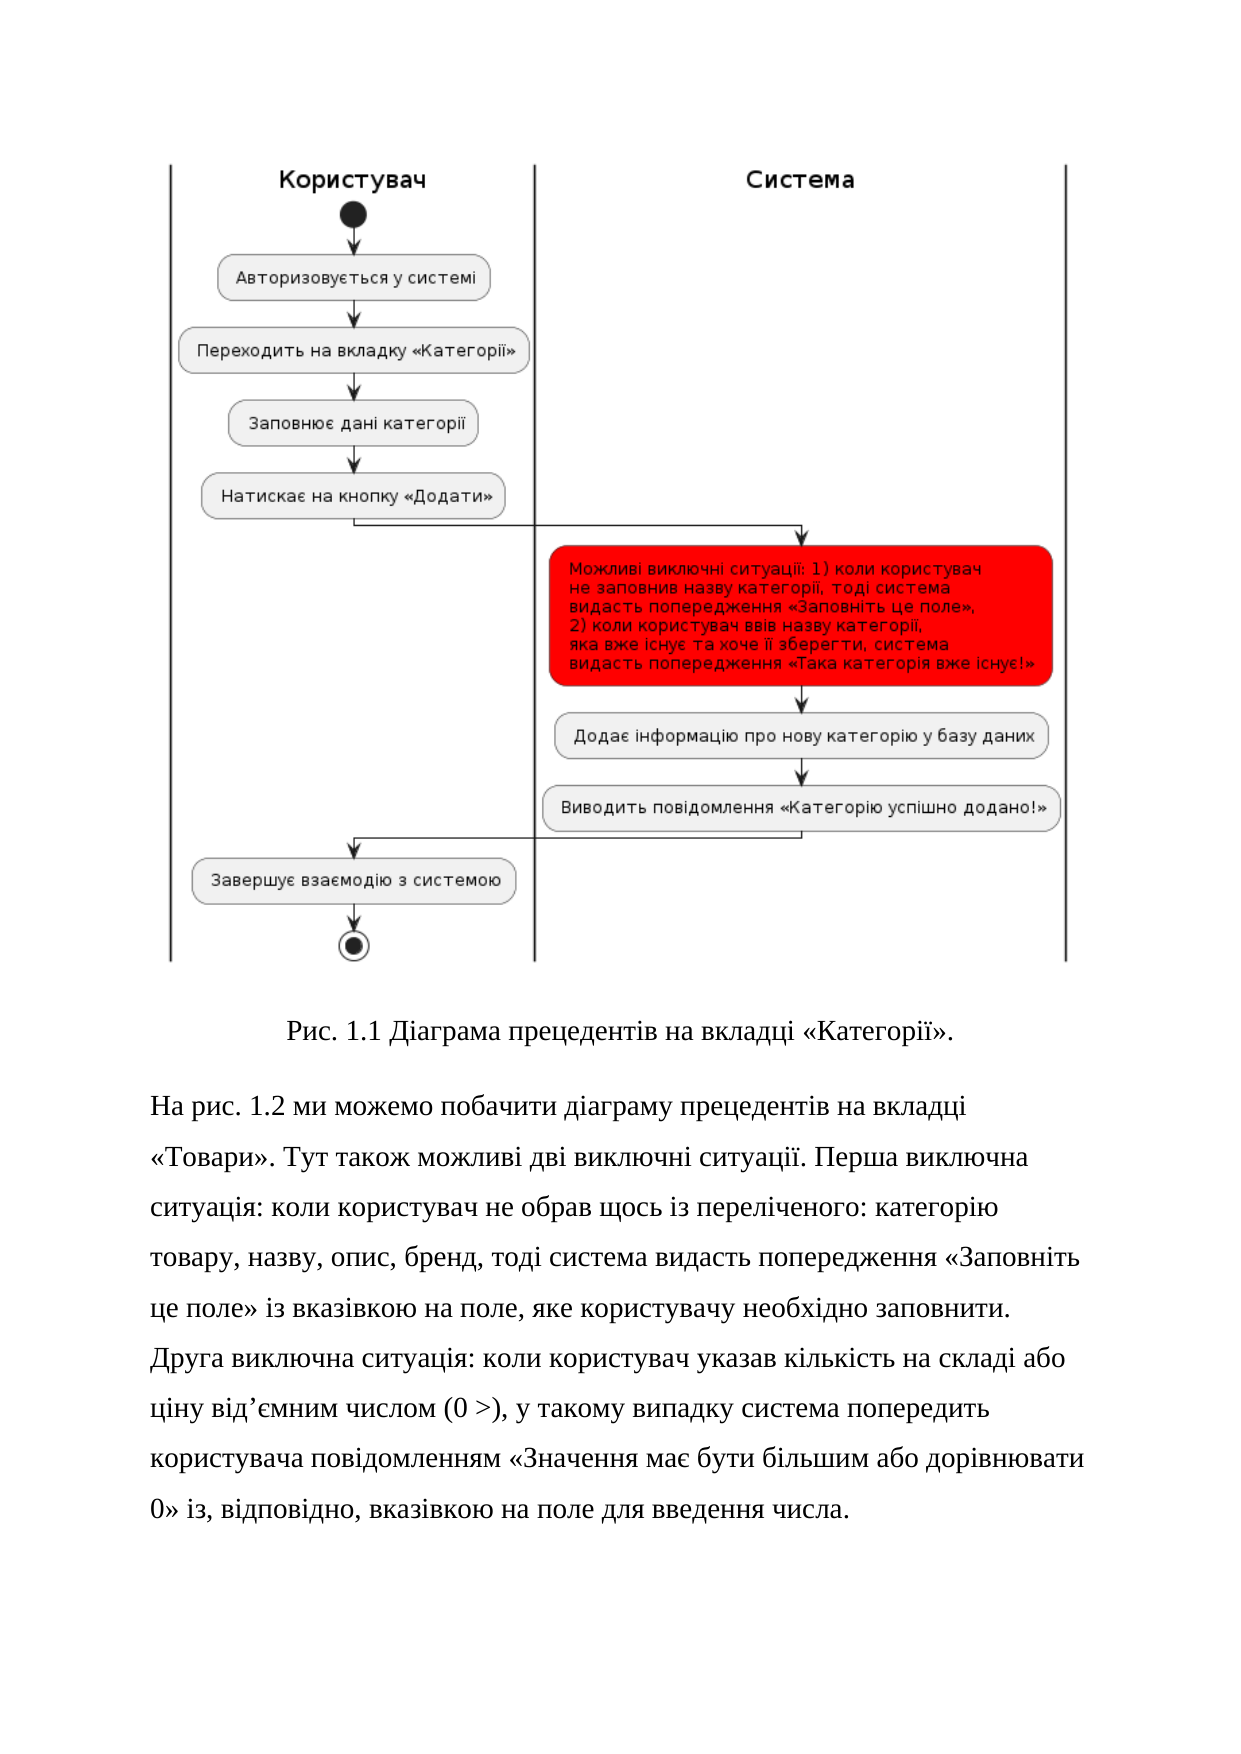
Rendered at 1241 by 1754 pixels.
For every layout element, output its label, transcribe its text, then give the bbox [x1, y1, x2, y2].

text На рис. 1.2 ми можемо побачити діаграму прецедентів на вкладці «Товари». Тут також можливі дві виключні ситуації. Перша виключна ситуація: коли користувач не обрав щось із переліченого: категорію товару, назву, опис, бренд, тоді система видасть попередження «Заповніть це поле» із вказівкою на поле, яке користувачу необхідно заповнити. Друга виключна ситуація: коли користувач указав кількість на складі або ціну від’ємним числом (0 >), у такому випадку система попередить користувача повідомленням «Значення має бути більшим або дорівнювати 0» із, відповідно, вказівкою на поле для введення числа. [150, 1088, 1090, 1524]
picture [150, 150, 1091, 975]
text Рис. 1.1 Діаграма прецедентів на вкладці «Категорії». [150, 1013, 1090, 1047]
